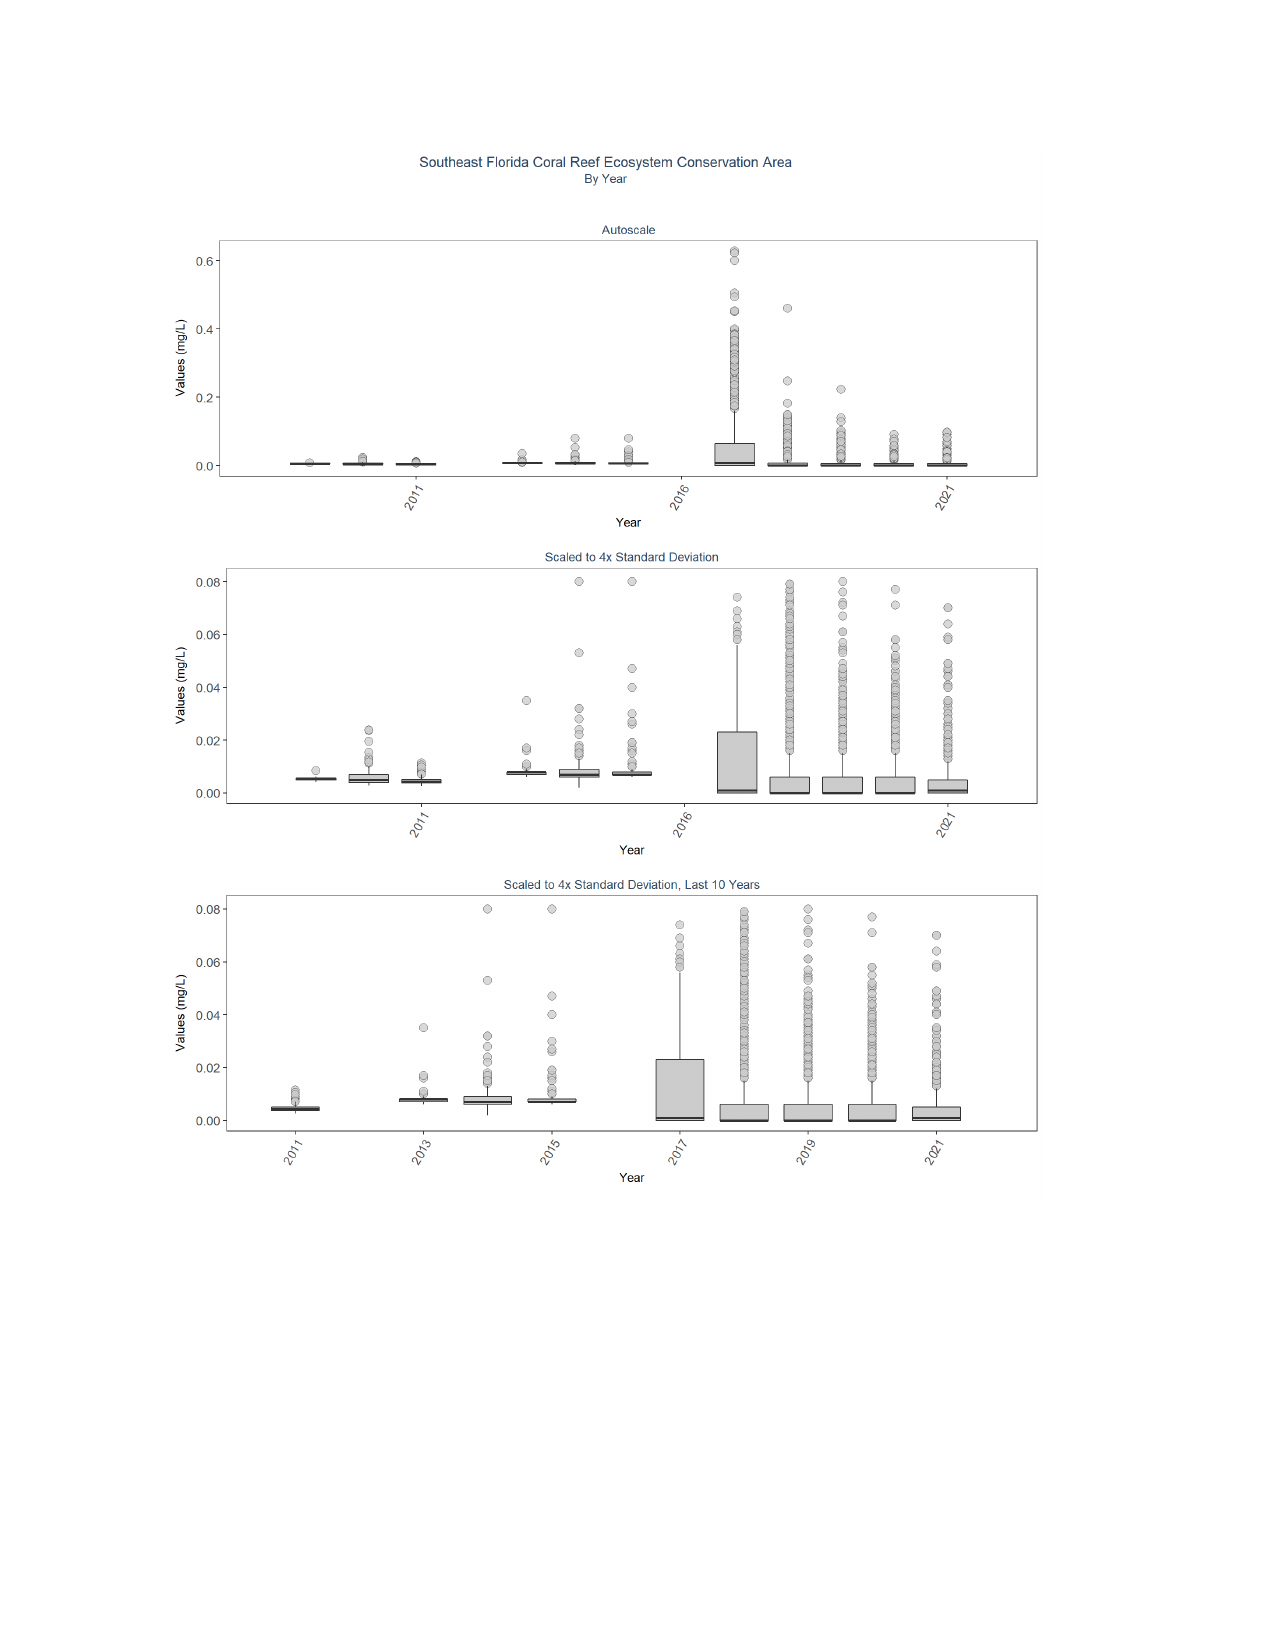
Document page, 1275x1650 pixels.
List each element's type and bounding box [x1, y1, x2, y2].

picture [168, 150, 1044, 1200]
